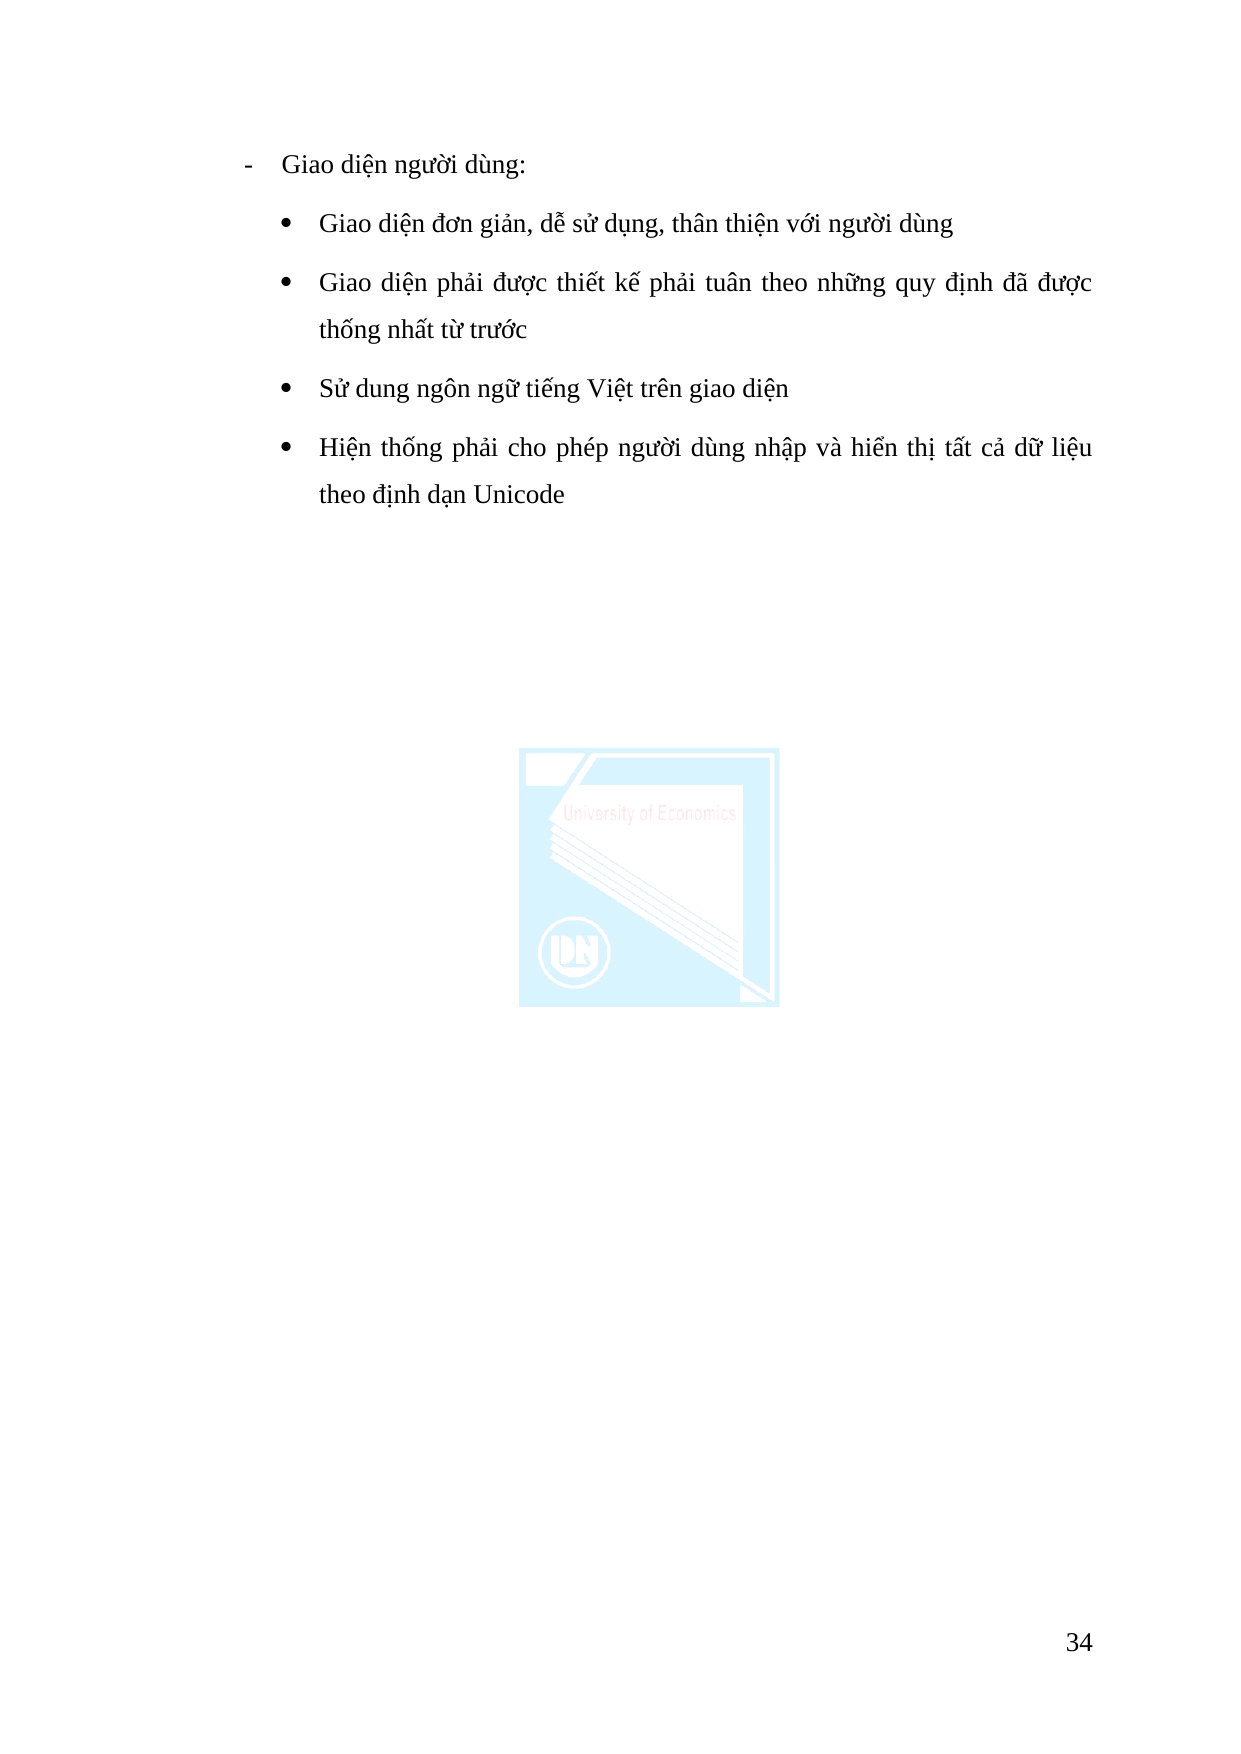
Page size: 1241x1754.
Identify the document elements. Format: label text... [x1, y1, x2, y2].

list Sử dung ngôn ngữ tiếng Việt trên giao diện [281, 372, 1092, 403]
list Giao diện phải được thiết kế phải tuân theo những quy định đã được thống nhất từ trước [281, 266, 1092, 344]
text Giao diện người dùng: [244, 148, 1092, 179]
list Giao diện đơn giản, dễ sử dụng, thân thiện với người dùng [281, 207, 1092, 238]
list Hiện thống phải cho phép người dùng nhập và hiển thị tất cả dữ liệu theo định dạn Unicode [281, 432, 1092, 509]
